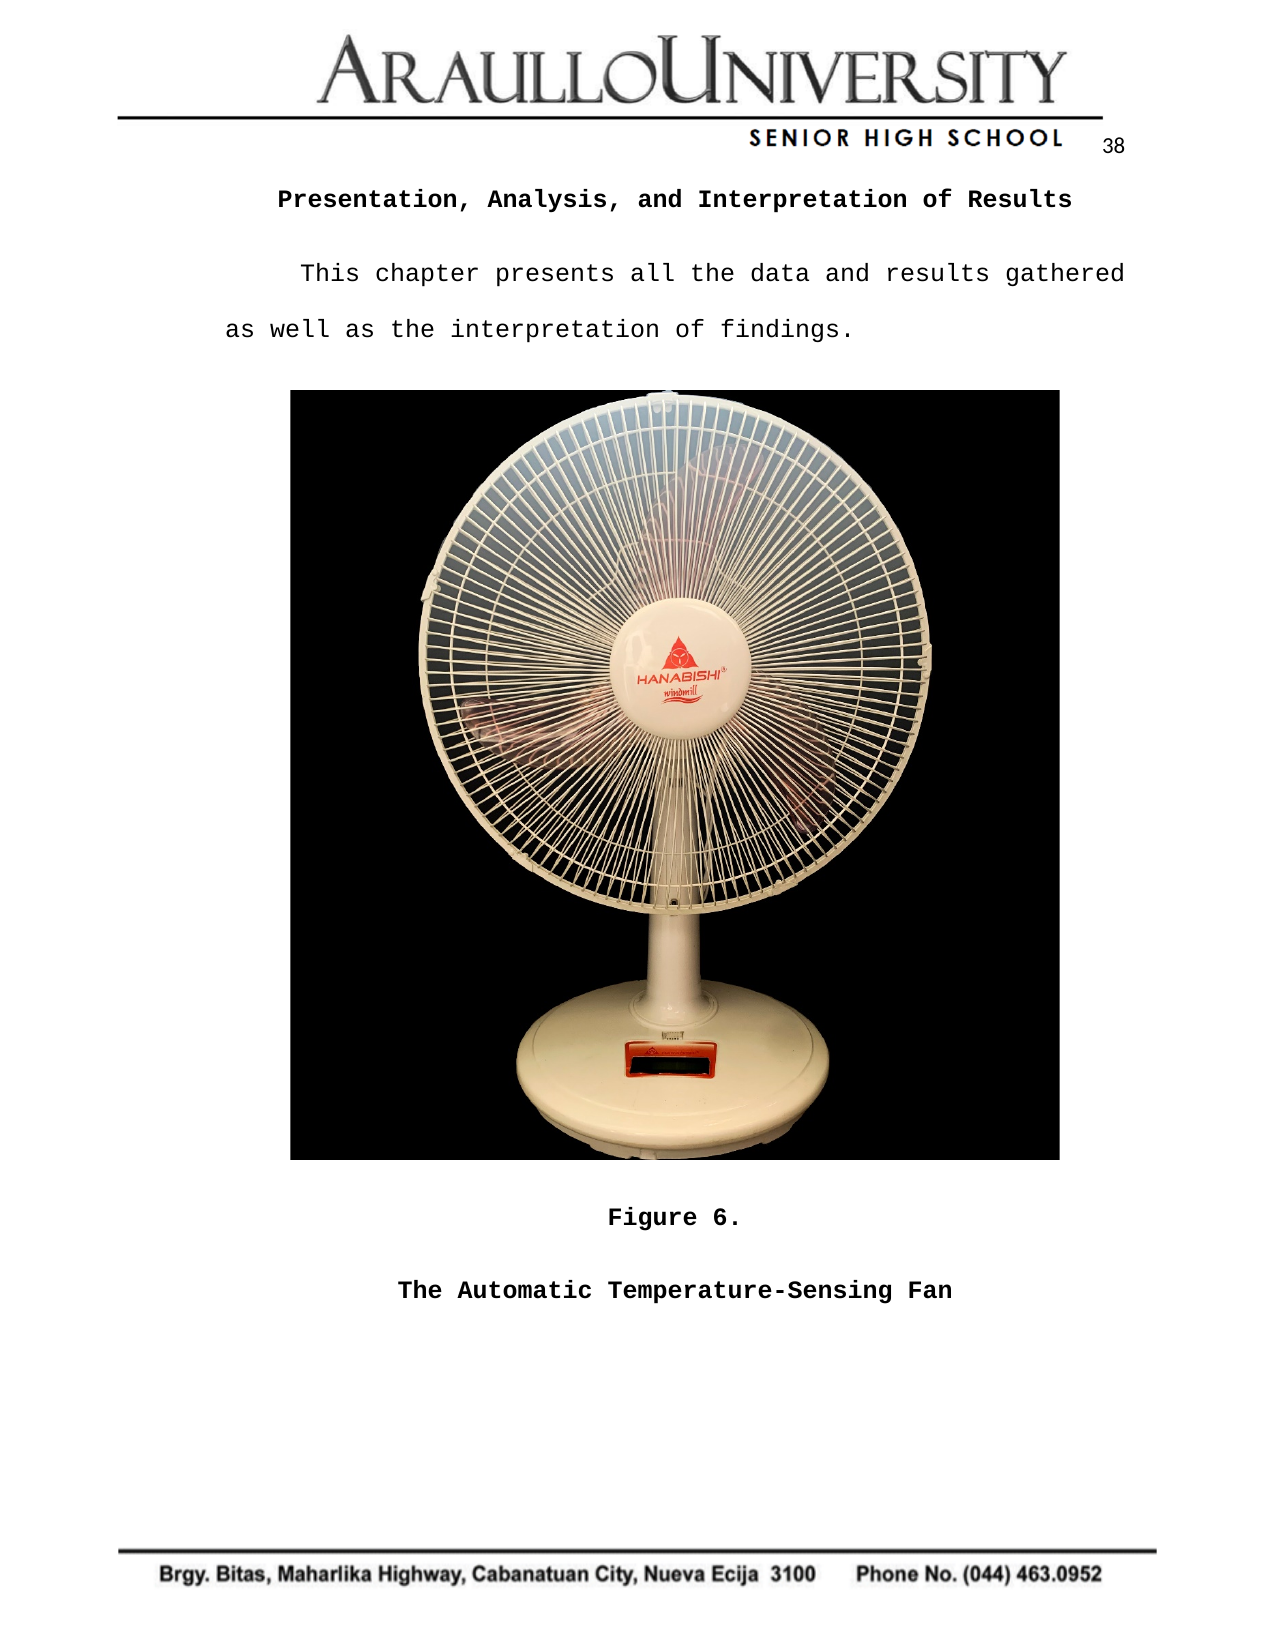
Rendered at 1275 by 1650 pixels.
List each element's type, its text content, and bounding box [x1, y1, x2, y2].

text This chapter presents all the data and results gathered as well as the interpretation of findings. [225, 260, 1125, 345]
text The Automatic Temperature-Sensing Fan [225, 1278, 1125, 1306]
picture [290, 390, 1060, 1160]
picture [103, 21, 1172, 153]
text Presentation, Analysis, and Interpretation of Results [225, 187, 1125, 215]
text Figure 6. [225, 1204, 1125, 1233]
picture [118, 1547, 1157, 1595]
